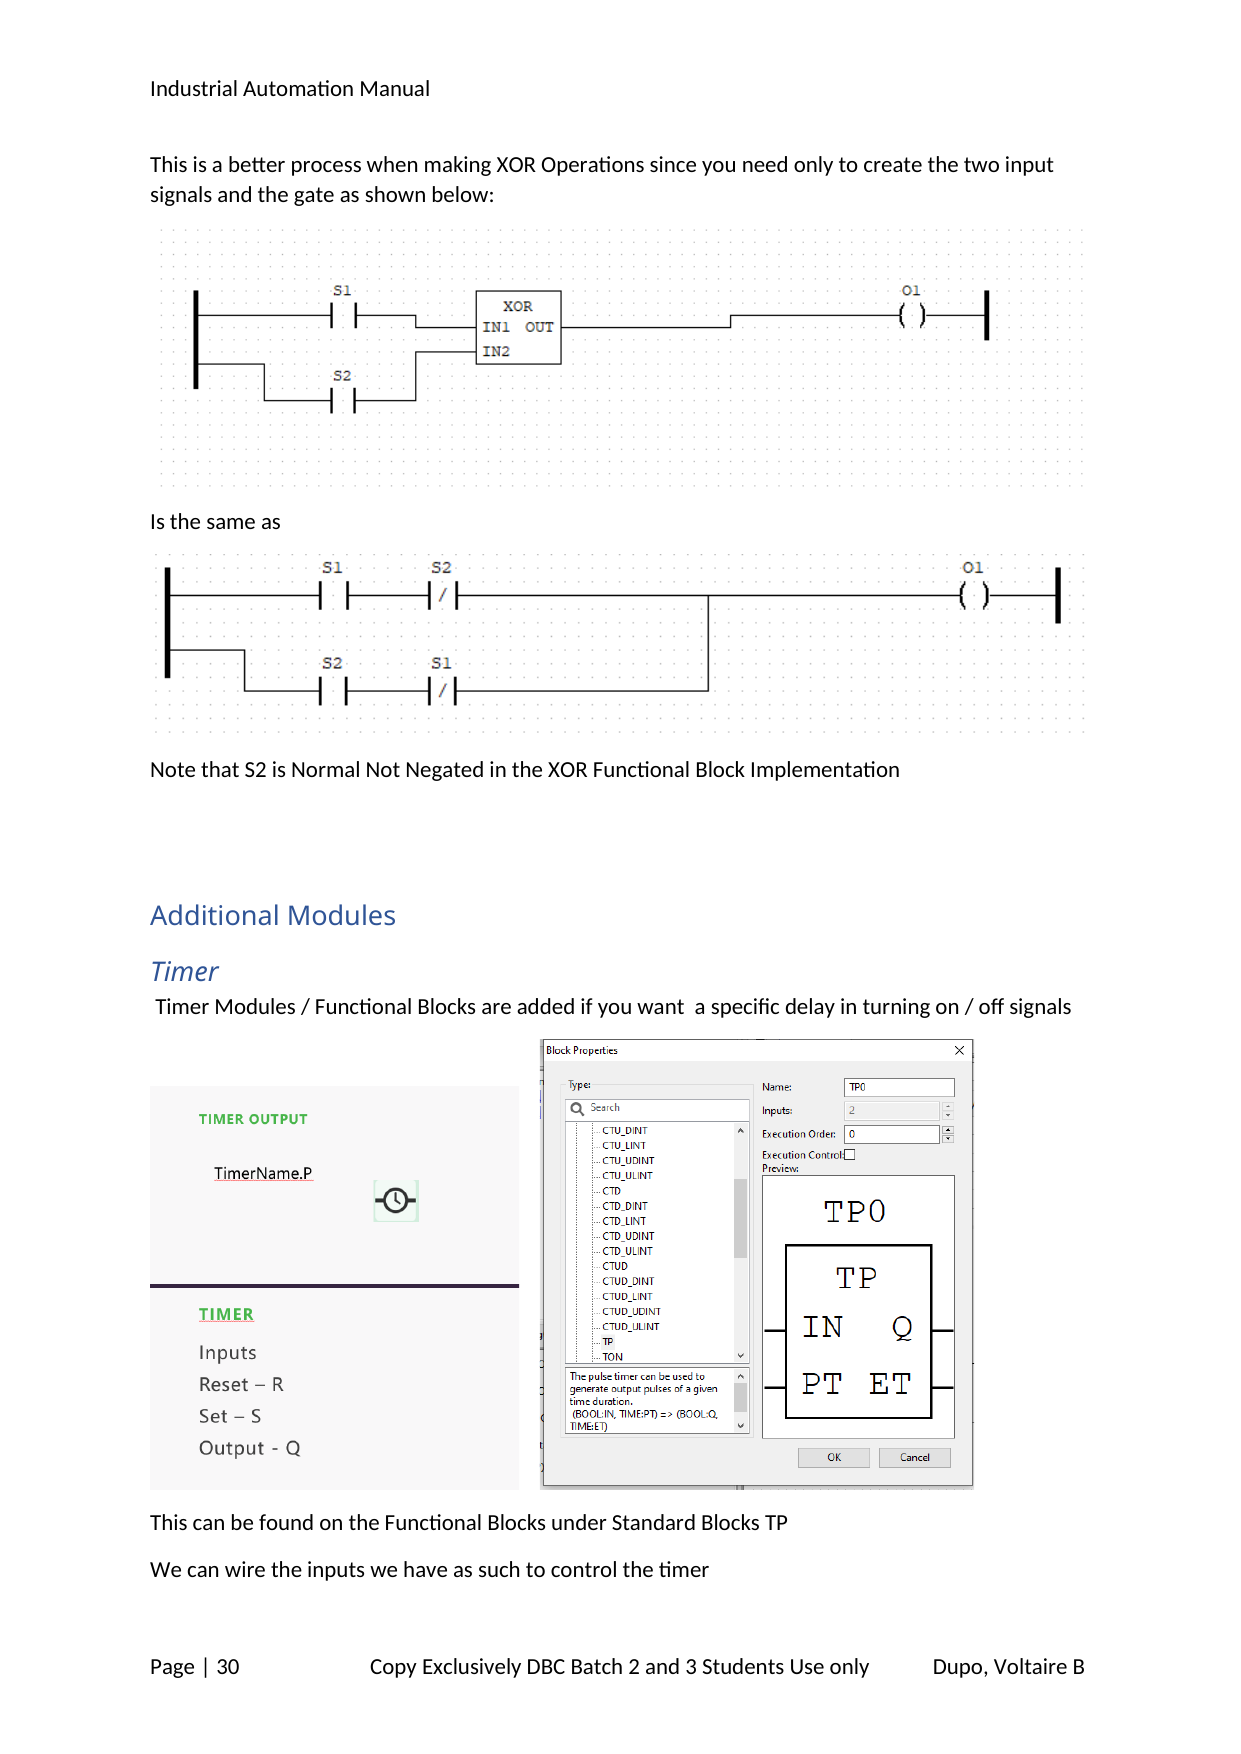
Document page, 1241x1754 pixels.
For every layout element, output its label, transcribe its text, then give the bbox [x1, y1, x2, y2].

text Timer Modules / Functional Blocks are added if you want a specific delay in turning on / off signals [150, 992, 1090, 1021]
subtitle Timer [150, 953, 1090, 989]
text Note that S2 is Normal Not Negated in the XOR Functional Block Implementation [150, 756, 1090, 784]
text Is the same as [150, 507, 1090, 535]
picture [150, 1086, 520, 1490]
text Additional Modules [150, 896, 1090, 933]
picture [150, 554, 1091, 737]
text This can be found on the Functional Blocks under Standard Blocks TP [150, 1508, 1090, 1537]
text We can wire the inputs we have as such to control the timer [150, 1555, 1090, 1583]
picture [150, 227, 1091, 489]
picture [539, 1039, 975, 1490]
text This is a better process when making XOR Operations since you need only to create the two input signals and the gate as shown below: [150, 150, 1090, 208]
